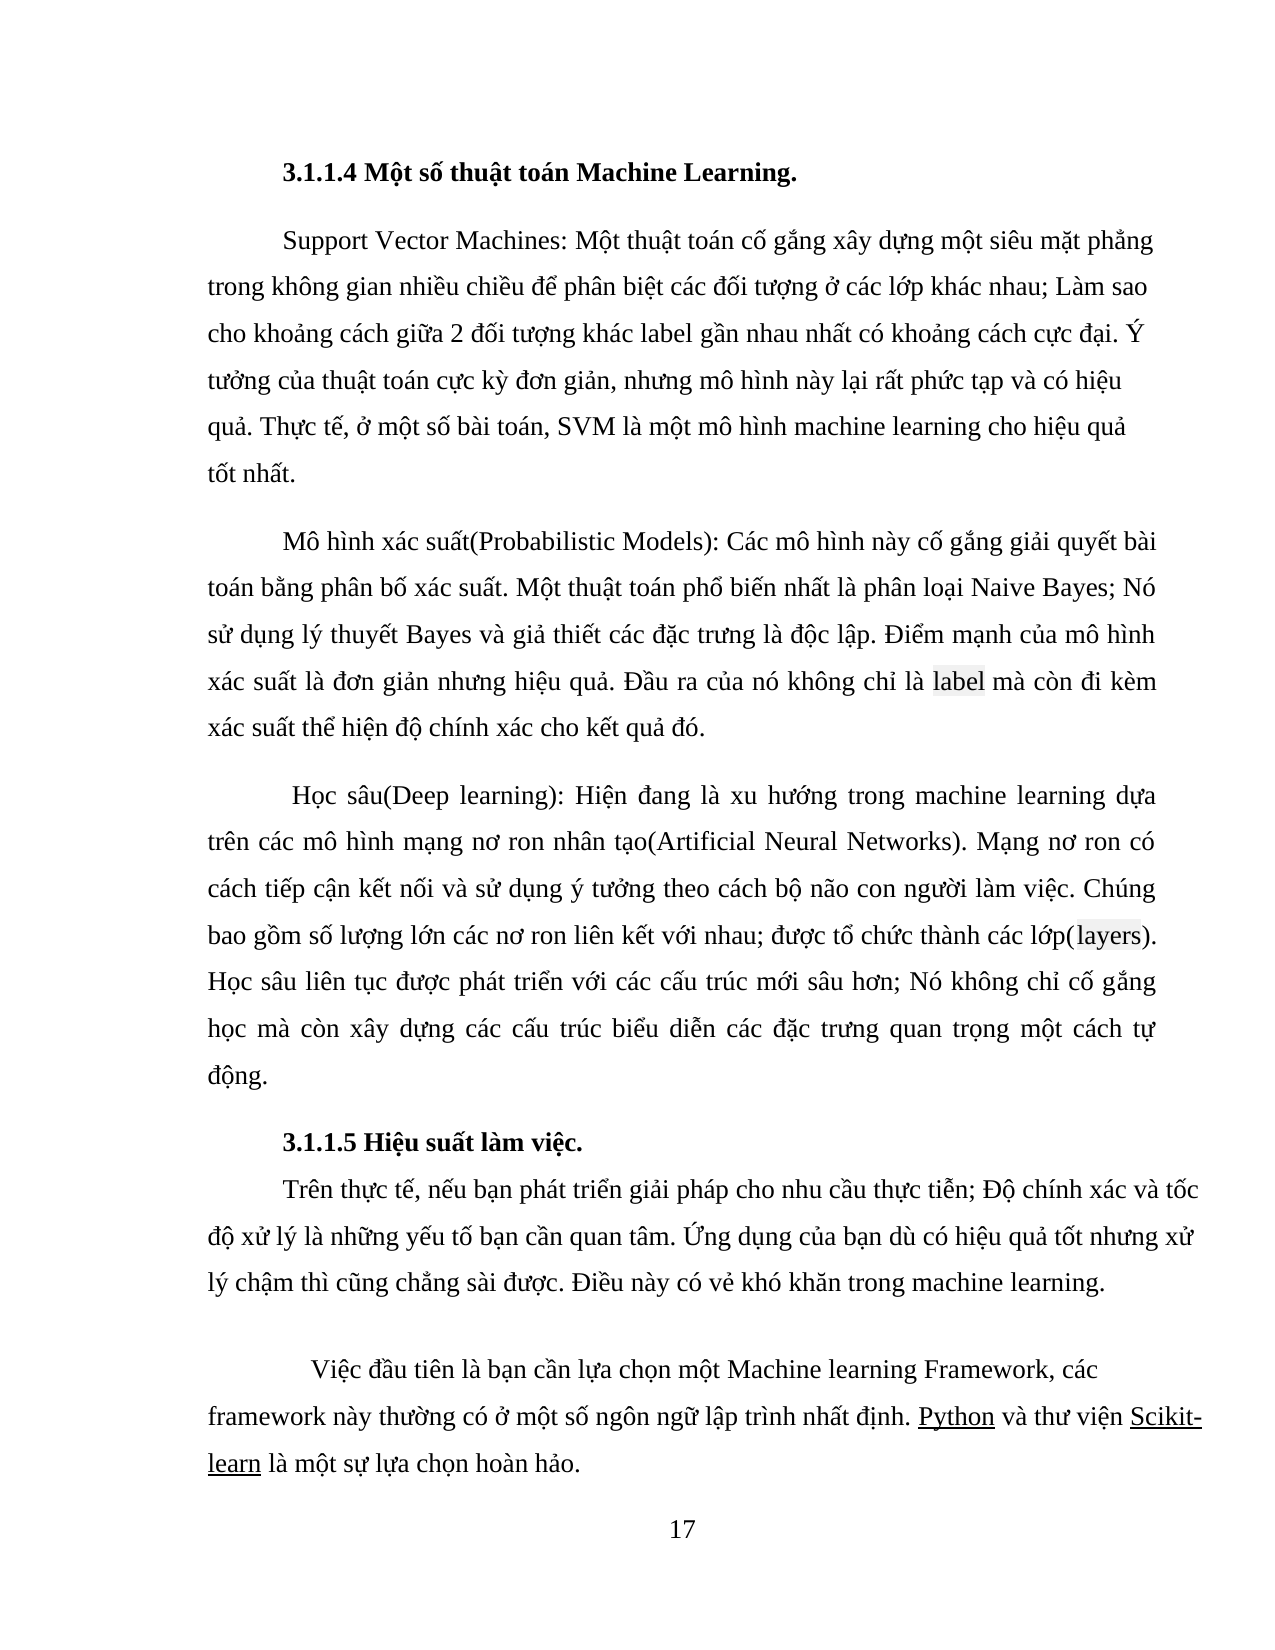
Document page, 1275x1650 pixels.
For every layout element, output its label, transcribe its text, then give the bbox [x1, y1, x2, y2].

text Trên thực tế, nếu bạn phát triển giải pháp cho nhu cầu thực tiễn; Độ chính xác và tốc độ xử lý là những yếu tố bạn cần quan tâm. Ứng dụng của bạn dù có hiệu quả tốt nhưng xử lý chậm thì cũng chẳng sài được. Điều này có vẻ khó khăn trong machine learning. [207, 1173, 1219, 1297]
text 3.1.1.5 Hiệu suất làm việc. [207, 1126, 1157, 1157]
text Mô hình xác suất(Probabilistic Models): Các mô hình này cố gắng giải quyết bài toán bằng phân bố xác suất. Một thuật toán phổ biến nhất là phân loại Naive Bayes; Nó sử dụng lý thuyết Bayes và giả thiết các đặc trưng là độc lập. Điểm mạnh của mô hình xác suất là đơn giản nhưng hiệu quả. Đầu ra của nó không chỉ là label mà còn đi kèm xác suất thể hiện độ chính xác cho kết quả đó. [207, 524, 1157, 742]
text Support Vector Machines: Một thuật toán cố gắng xây dựng một siêu mặt phẳng trong không gian nhiều chiều để phân biệt các đối tượng ở các lớp khác nhau; Làm sao cho khoảng cách giữa 2 đối tượng khác label gần nhau nhất có khoảng cách cực đại. Ý tưởng của thuật toán cực kỳ đơn giản, nhưng mô hình này lại rất phức tạp và có hiệu quả. Thực tế, ở một số bài toán, SVM là một mô hình machine learning cho hiệu quả tốt nhất. [207, 224, 1157, 488]
text Việc đầu tiên là bạn cần lựa chọn một Machine learning Framework, các framework này thường có ở một số ngôn ngữ lập trình nhất định. Python và thư viện Scikit-learn là một sự lựa chọn hoàn hảo. [207, 1353, 1219, 1478]
text Học sâu(Deep learning): Hiện đang là xu hướng trong machine learning dựa trên các mô hình mạng nơ ron nhân tạo(Artificial Neural Networks). Mạng nơ ron có cách tiếp cận kết nối và sử dụng ý tưởng theo cách bộ não con người làm việc. Chúng bao gồm số lượng lớn các nơ ron liên kết với nhau; được tổ chức thành các lớp(layers). Học sâu liên tục được phát triển với các cấu trúc mới sâu hơn; Nó không chỉ cố gắng học mà còn xây dựng các cấu trúc biểu diễn các đặc trưng quan trọng một cách tự động. [207, 779, 1157, 1090]
list Một số thuật toán Machine Learning. [282, 156, 1157, 187]
